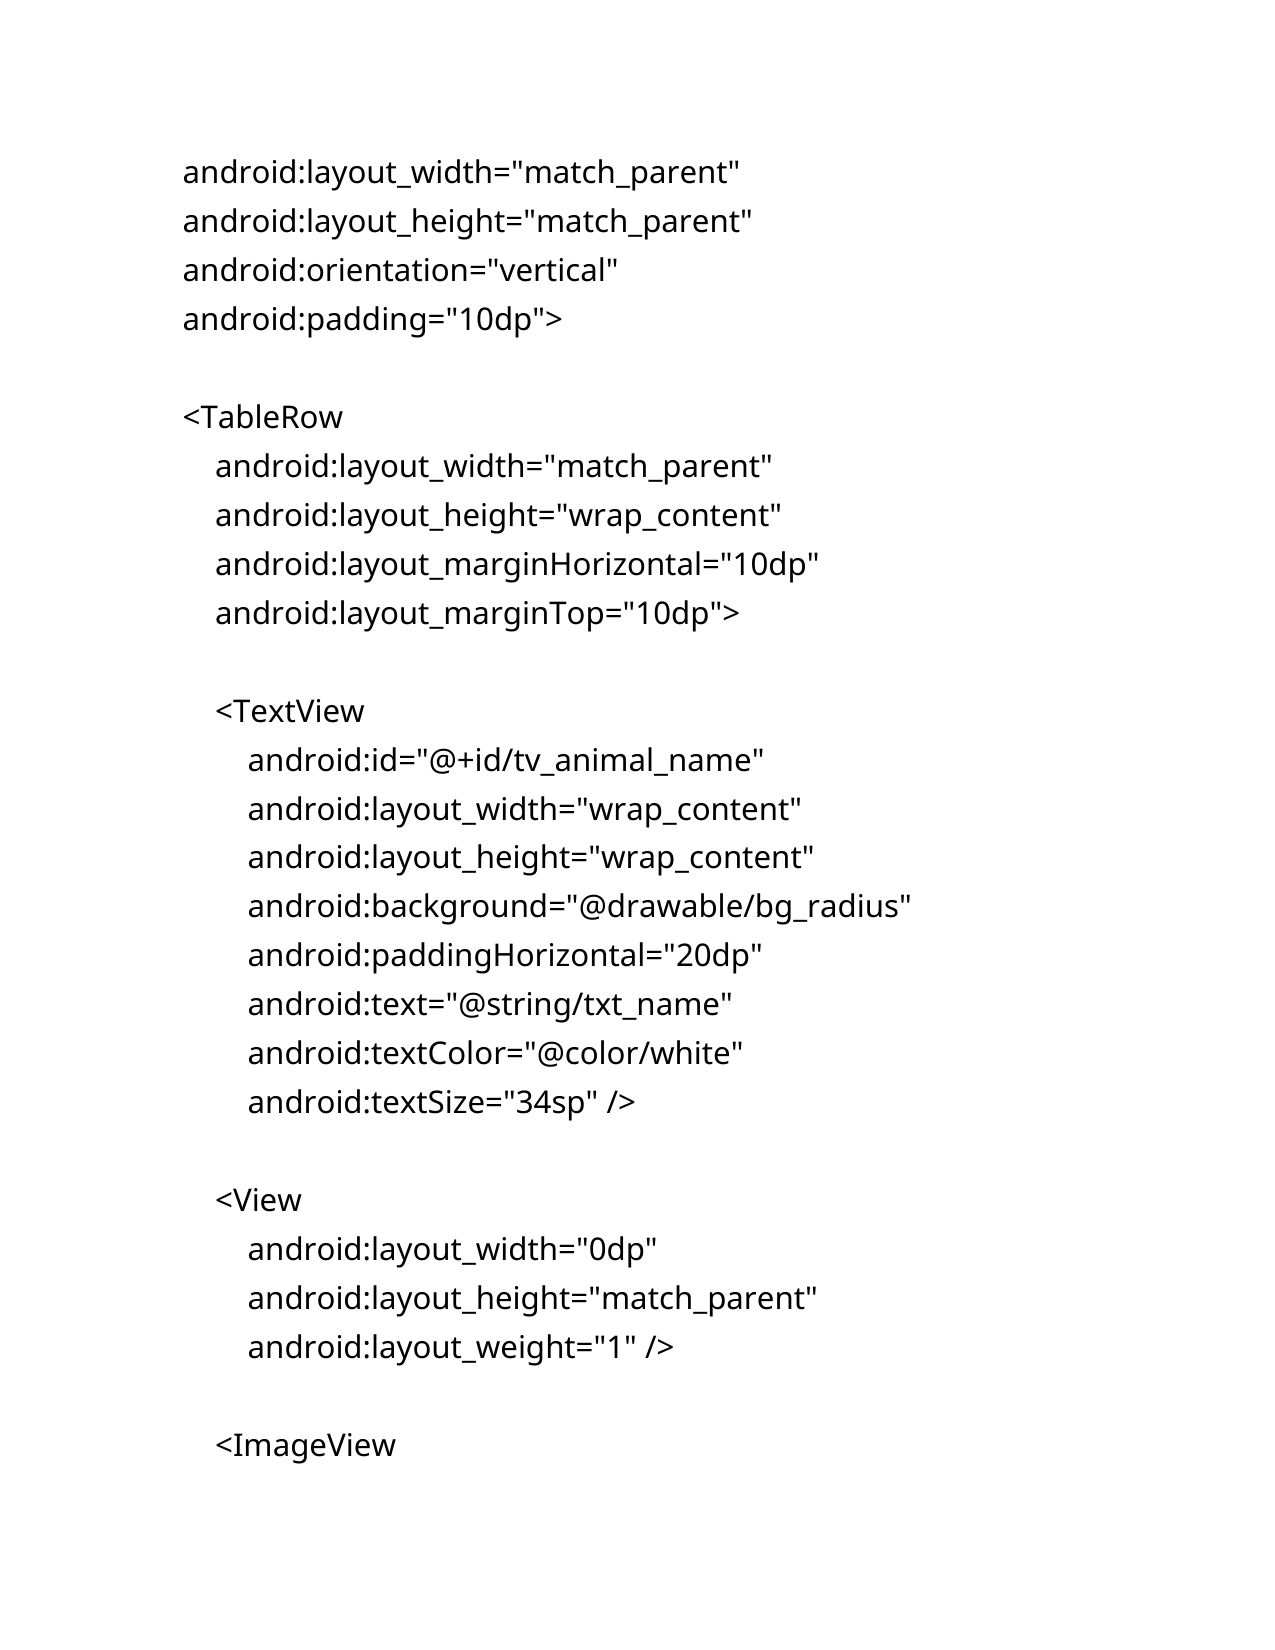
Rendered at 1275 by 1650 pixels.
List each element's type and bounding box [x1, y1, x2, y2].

text [150, 150, 1125, 1466]
